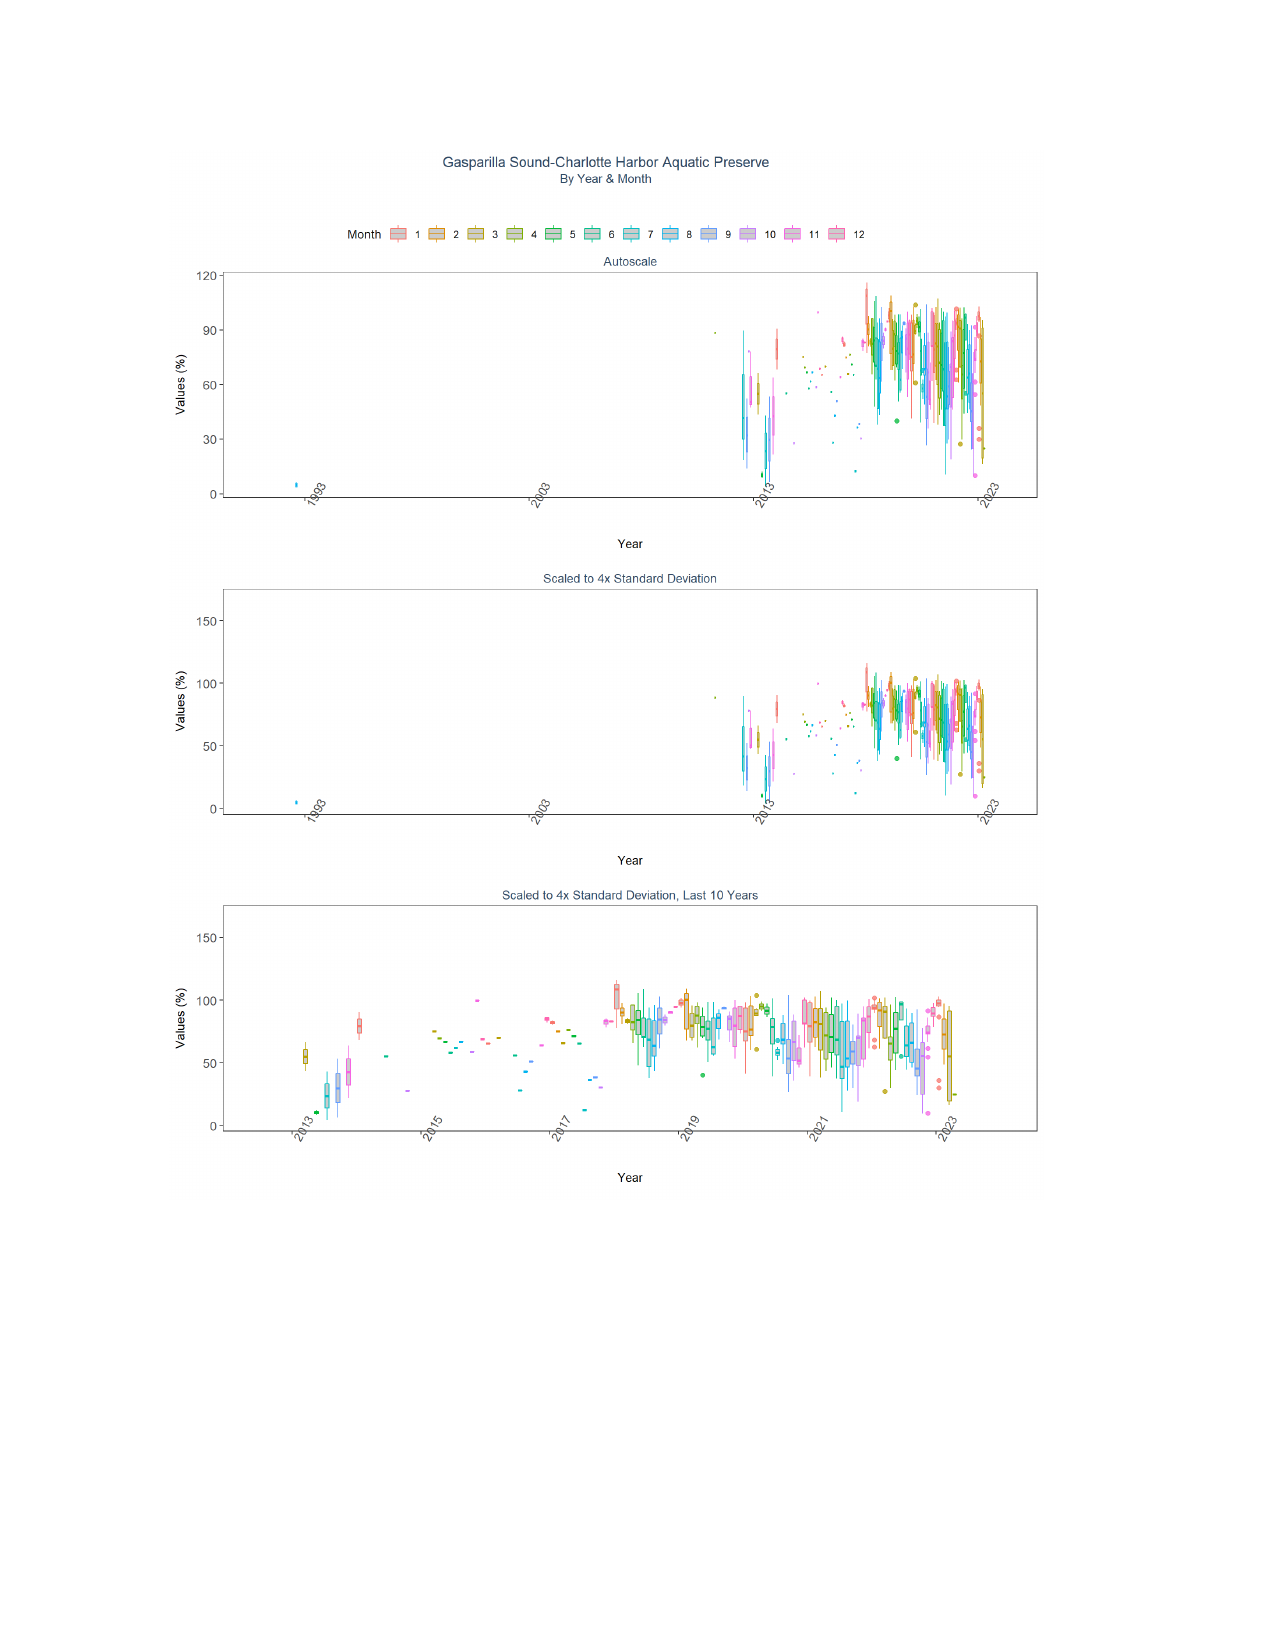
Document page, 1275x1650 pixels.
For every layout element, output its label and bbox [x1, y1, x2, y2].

picture [168, 150, 1044, 1200]
